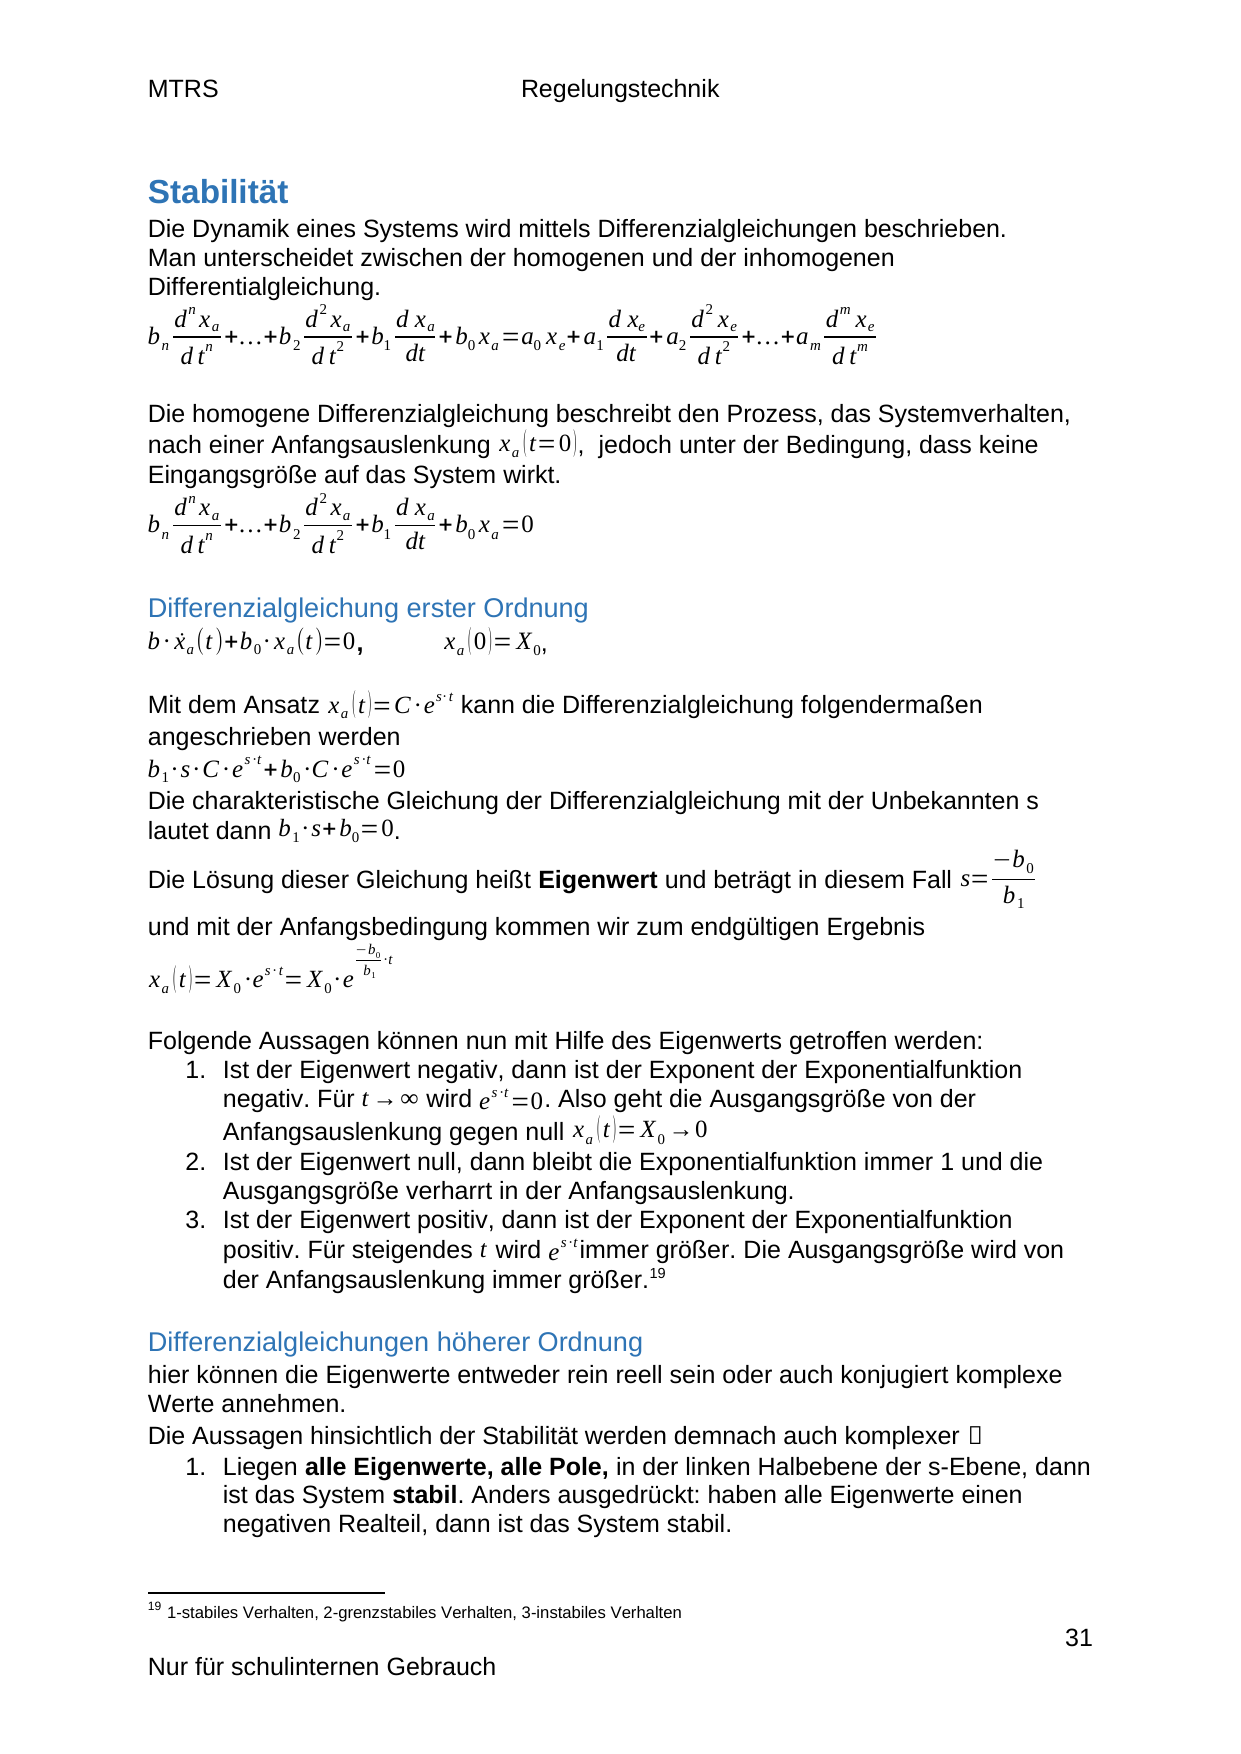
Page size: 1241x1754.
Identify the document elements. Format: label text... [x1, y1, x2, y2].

text hier können die Eigenwerte entweder rein reell sein oder auch konjugiert komplexe Werte annehmen. [148, 1360, 1093, 1418]
text Die charakteristische Gleichung der Differenzialgleichung mit der Unbekannten s lautet dann . [148, 786, 1093, 846]
text Die Lösung dieser Gleichung heißt Eigenwert und beträgt in diesem Fall [148, 846, 1093, 912]
text Mit dem Ansatz kann die Differenzialgleichung folgendermaßen angeschrieben werden [148, 687, 1093, 751]
list Ist der Eigenwert negativ, dann ist der Exponent der Exponentialfunktion negativ. Für wird . Also geht die Ausgangsgröße von der Anfangsauslenkung gegen null [185, 1054, 1093, 1147]
text Die homogene Differenzialgleichung beschreibt den Prozess, das Systemverhalten, nach einer Anfangsauslenkung , jedoch unter der Bedingung, dass keine Eingangsgröße auf das System wirkt. [148, 399, 1093, 489]
subtitle Differenzialgleichung erster Ordnung [148, 592, 1093, 623]
text und mit der Anfangsbedingung kommen wir zum endgültigen Ergebnis [148, 912, 1093, 941]
text , , [148, 626, 1093, 658]
list Liegen alle Eigenwerte, alle Pole, in der linken Halbebene der s-Ebene, dann ist das System stabil. Anders ausgedrückt: haben alle Eigenwerte einen negativen Realteil, dann ist das System stabil. [185, 1452, 1093, 1538]
text Man unterscheidet zwischen der homogenen und der inhomogenen Differentialgleichung. [148, 243, 1093, 300]
list Ist der Eigenwert null, dann bleibt die Exponentialfunktion immer 1 und die Ausgangsgröße verharrt in der Anfangsauslenkung. [185, 1147, 1093, 1205]
text Folgende Aussagen können nun mit Hilfe des Eigenwerts getroffen werden: [148, 1026, 1093, 1054]
text Die Aussagen hinsichtlich der Stabilität werden demnach auch komplexer  [148, 1418, 1093, 1452]
text Die Dynamik eines Systems wird mittels Differenzialgleichungen beschrieben. [148, 214, 1093, 243]
subtitle Stabilität [148, 173, 1093, 211]
subtitle Differenzialgleichungen höherer Ordnung [148, 1326, 1093, 1358]
list Ist der Eigenwert positiv, dann ist der Exponent der Exponentialfunktion positiv. Für steigendes wird immer größer. Die Ausgangsgröße wird von der Anfangsauslenkung immer größer. [185, 1205, 1093, 1293]
